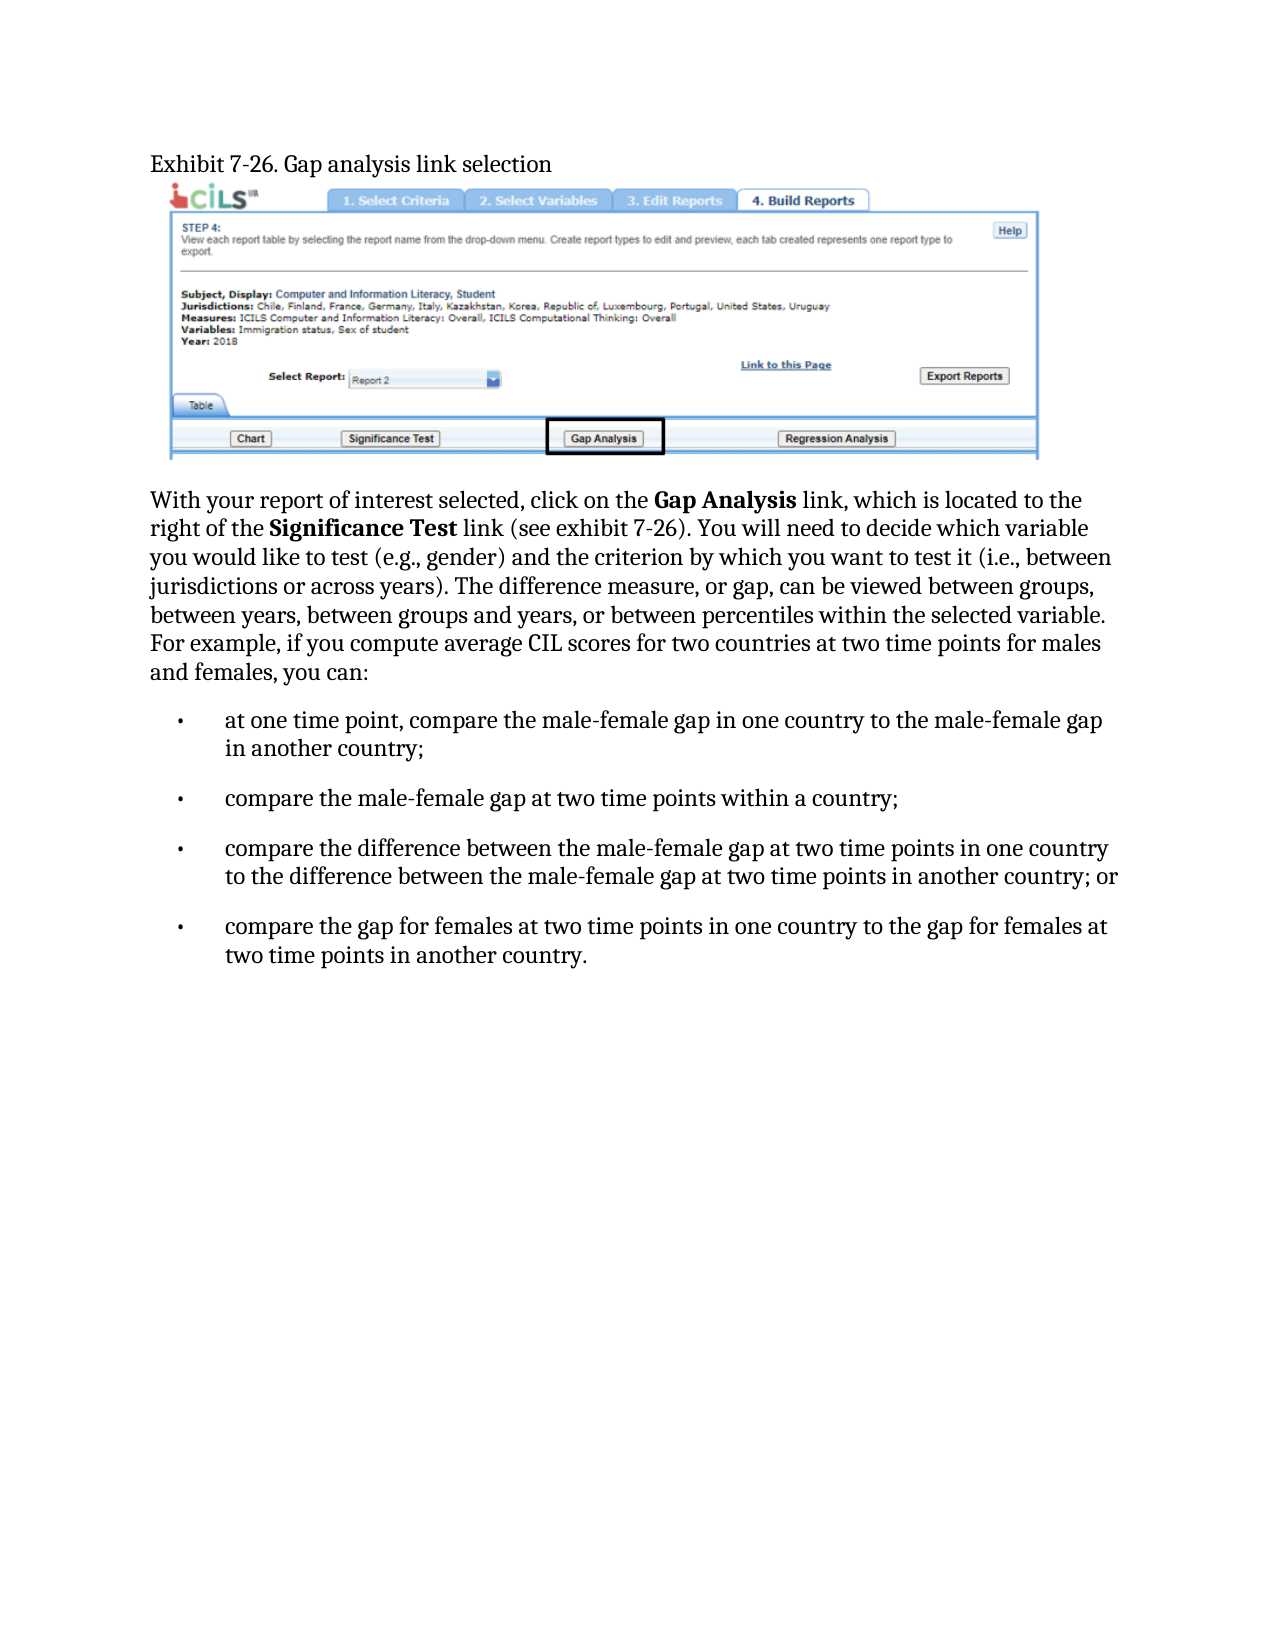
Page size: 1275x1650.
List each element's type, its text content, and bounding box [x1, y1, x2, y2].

list compare the difference between the male-female gap at two time points in one country to the difference between the male-female gap at two time points in another country; or [175, 833, 1125, 891]
list compare the male-female gap at two time points within a country; [175, 784, 1125, 813]
text With your report of interest selected, click on the Gap Analysis link, which is located to the right of the Significance Test link (see exhibit 7-26). You will need to decide which variable you would like to test (e.g., gender) and the criterion by which you want to test it (i.e., between jurisdictions or across years). The difference measure, or gap, can be viewed between groups, between years, between groups and years, or between percentiles within the selected variable. For example, if you compute average CIL scores for two countries at two time points for males and females, you can: [150, 486, 1125, 687]
picture [168, 178, 1044, 467]
list at one time point, compare the male-female gap in one country to the male-female gap in another country; [175, 706, 1125, 763]
list compare the gap for females at two time points in one country to the gap for females at two time points in another country. [175, 912, 1125, 969]
